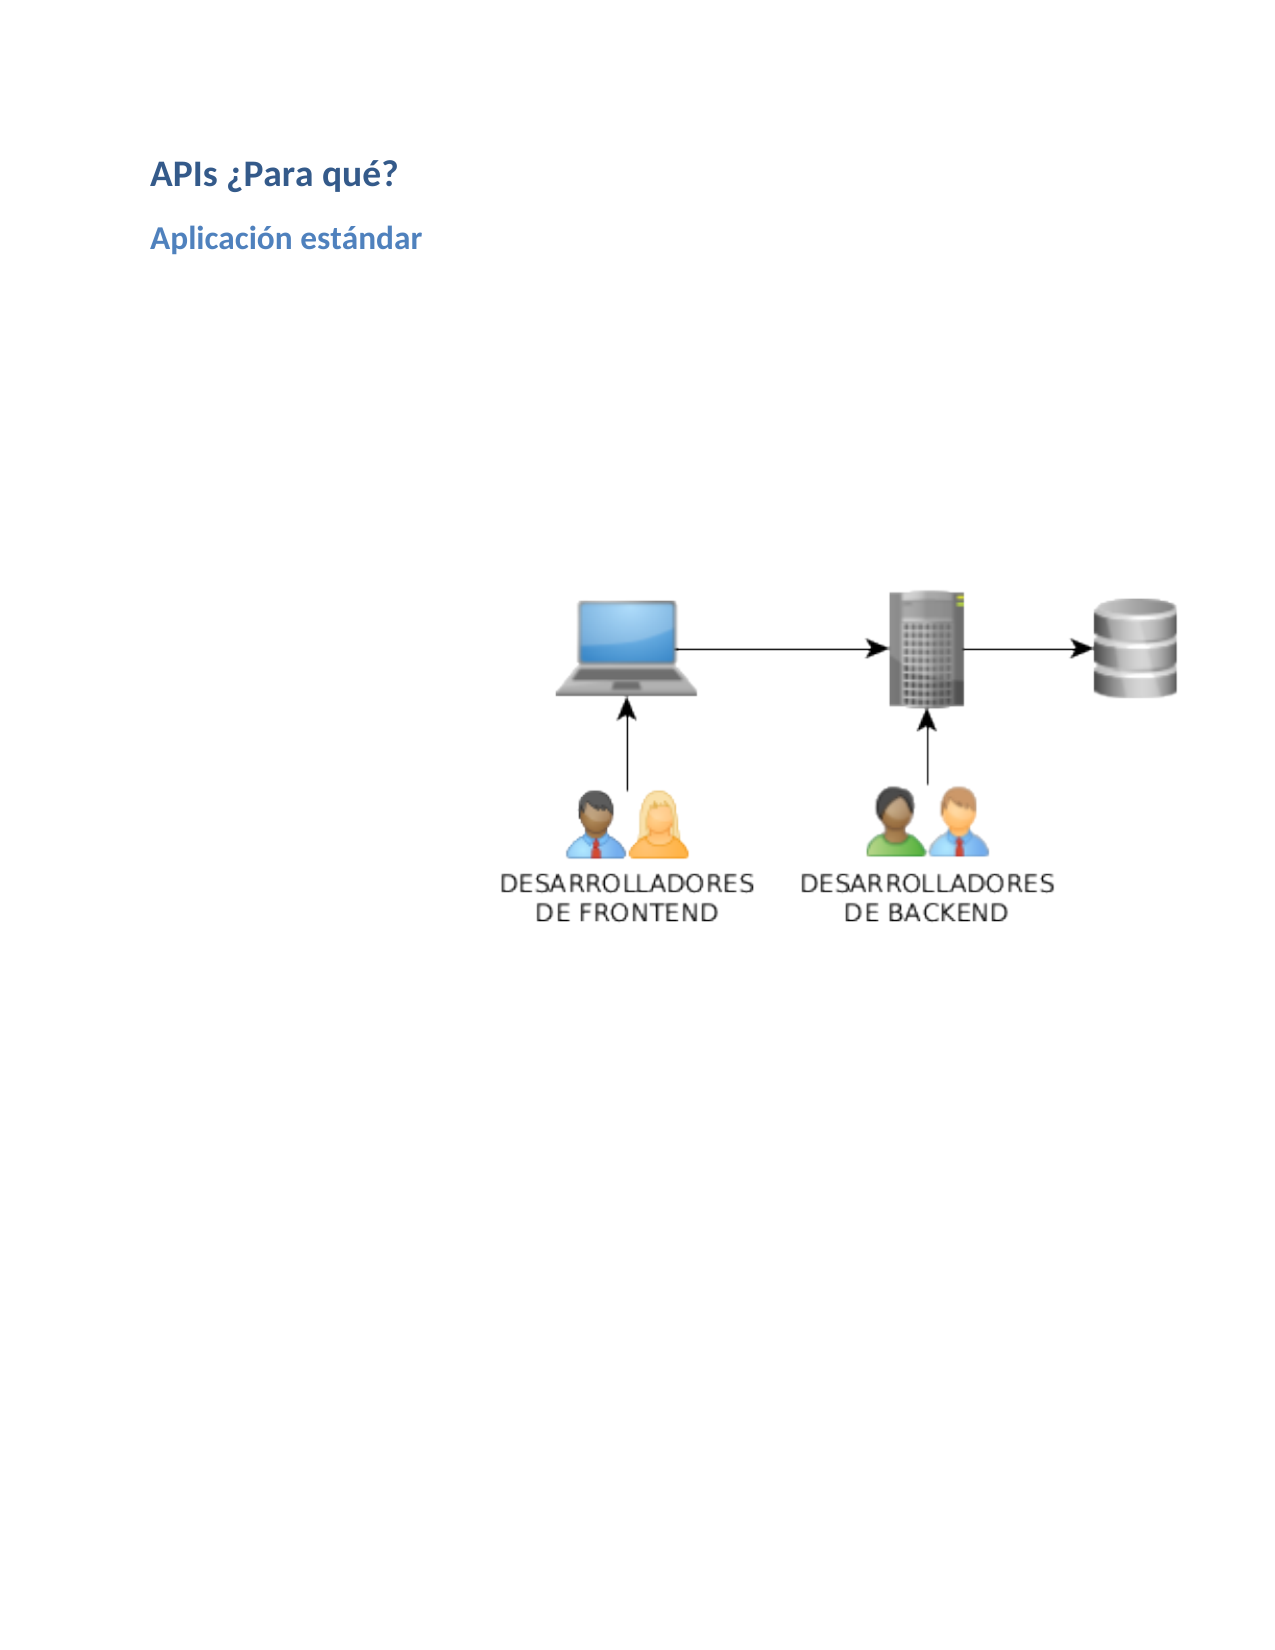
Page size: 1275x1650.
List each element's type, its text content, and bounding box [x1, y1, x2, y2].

subtitle Aplicación estándar [150, 217, 1125, 257]
subtitle APIs ¿Para qué? [150, 150, 1125, 196]
picture [168, 261, 1275, 1262]
